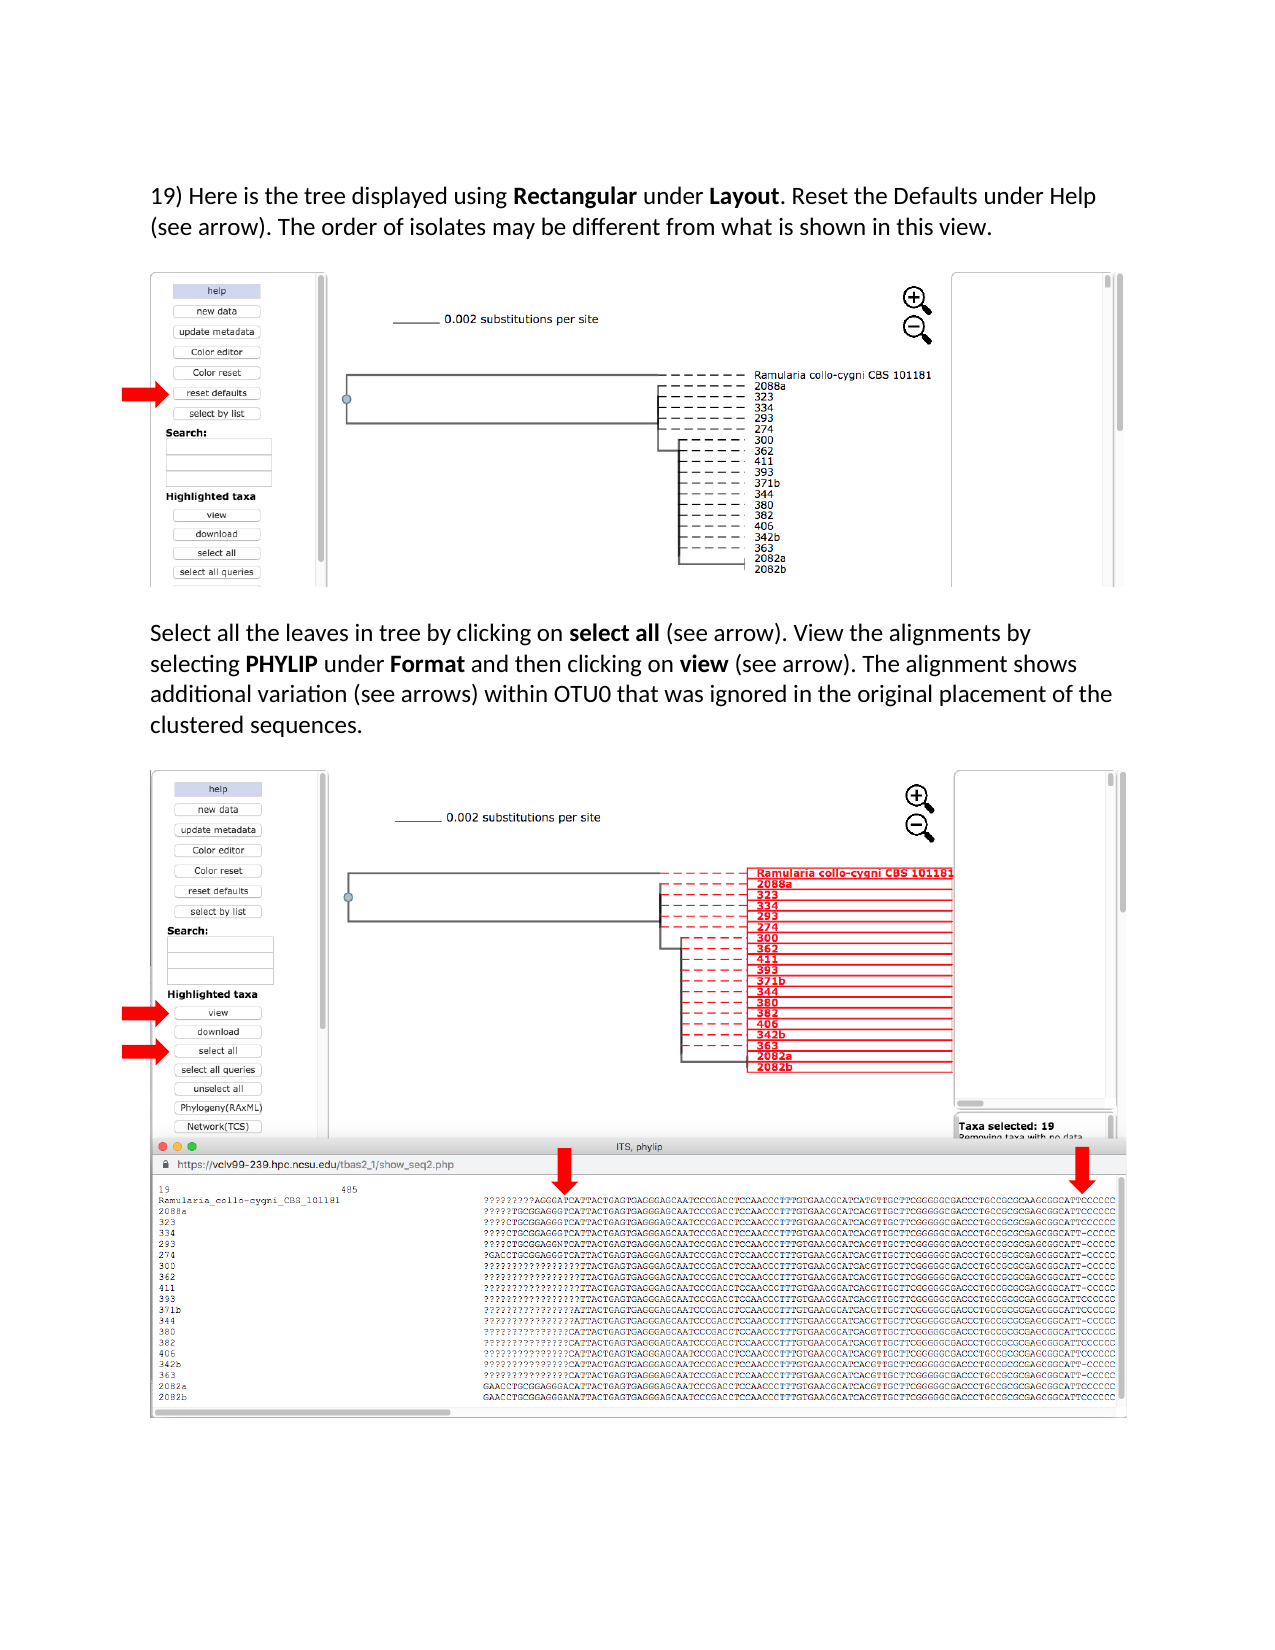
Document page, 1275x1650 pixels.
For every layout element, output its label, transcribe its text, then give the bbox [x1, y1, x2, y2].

picture [150, 272, 1124, 587]
text Select all the leaves in tree by clicking on select all (see arrow). View the alignments by selecting PHYLIP under Format and then clicking on view (see arrow). The alignment shows additional variation (see arrows) within OTU0 that was ignored in the original placement of the clustered sequences. [150, 617, 1125, 739]
picture [150, 770, 1127, 1418]
text 19) Here is the tree displayed using Rectangular under Layout. Reset the Defaults under Help (see arrow). The order of isolates may be different from what is shown in this view. [150, 181, 1125, 242]
